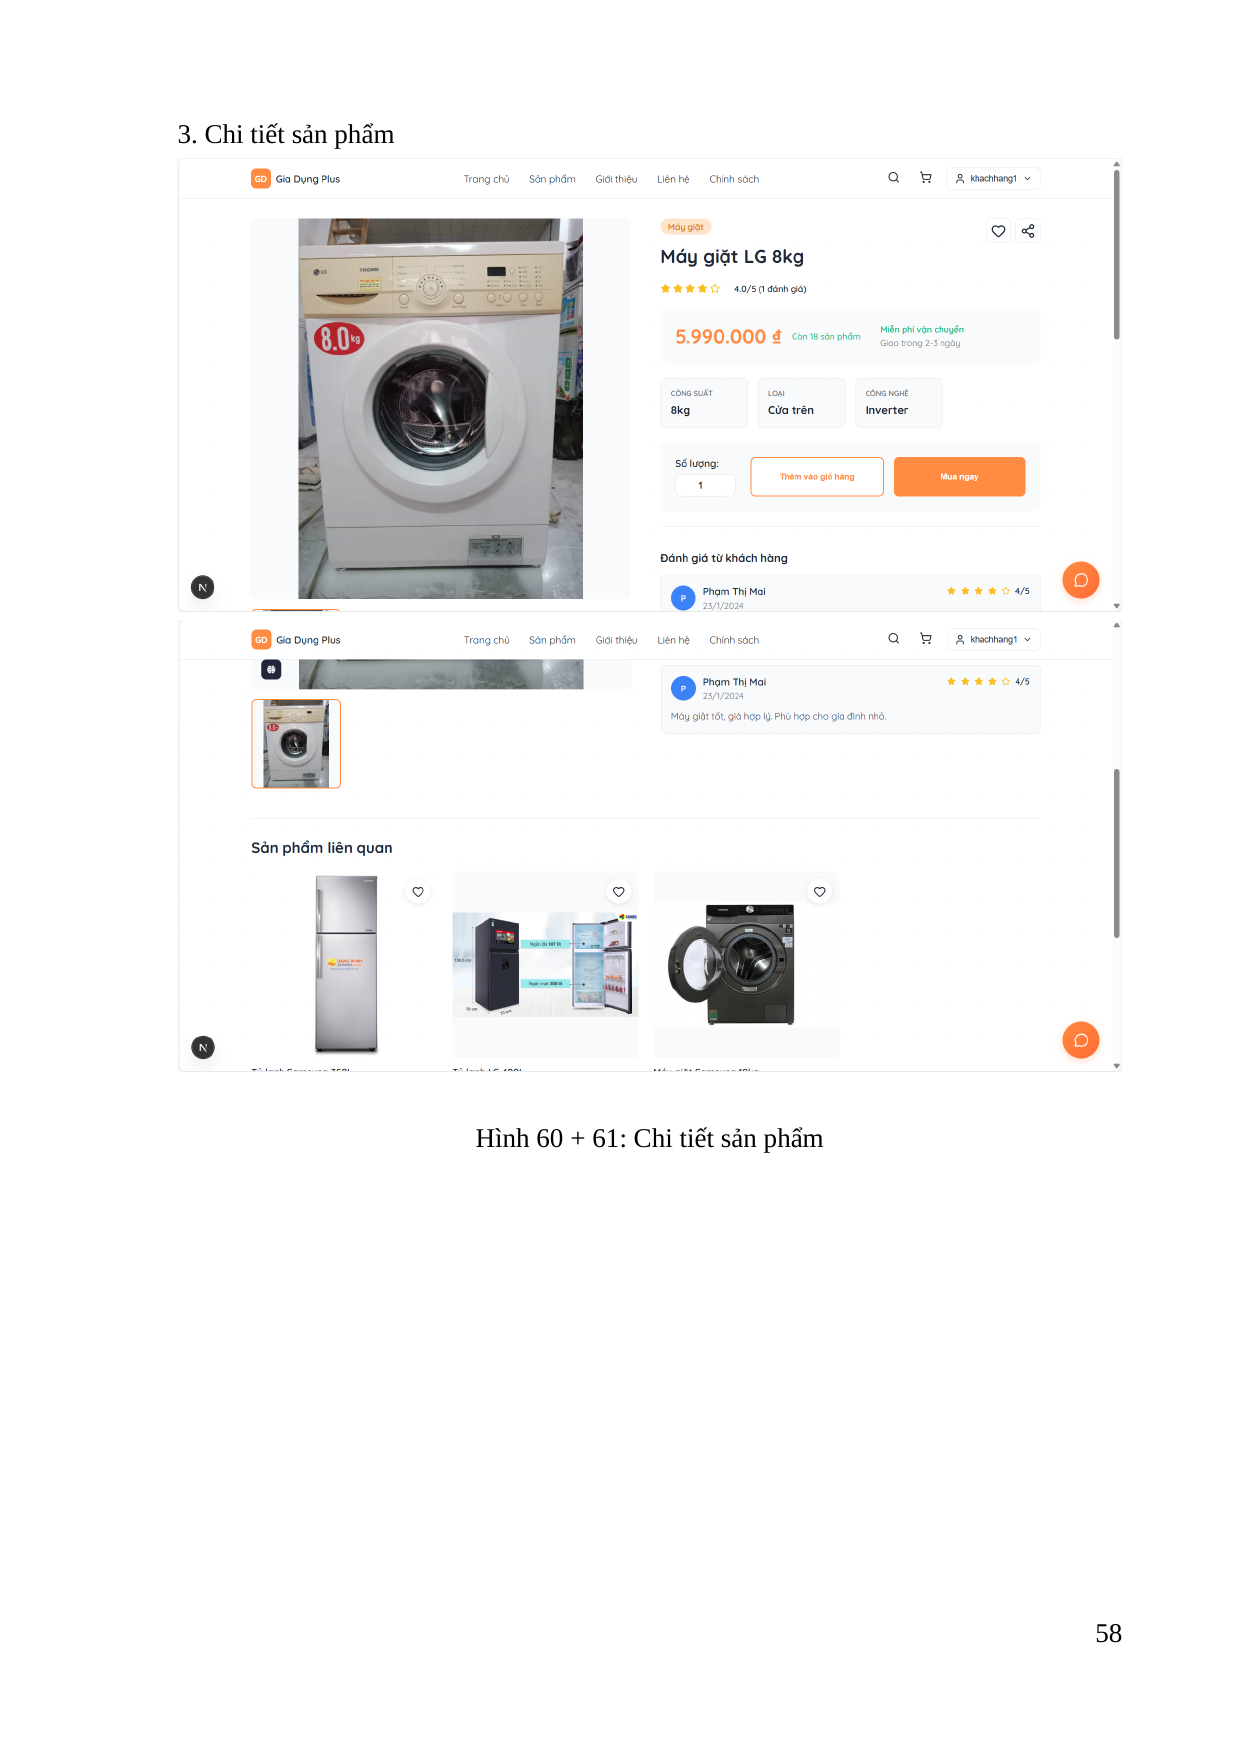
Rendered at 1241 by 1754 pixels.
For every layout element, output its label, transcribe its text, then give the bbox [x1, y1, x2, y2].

text Hình 60 + 61: Chi tiết sản phẩm [177, 1122, 1122, 1153]
text 3. Chi tiết sản phẩm [177, 118, 1122, 149]
picture [177, 620, 1123, 1072]
picture [177, 158, 1123, 612]
